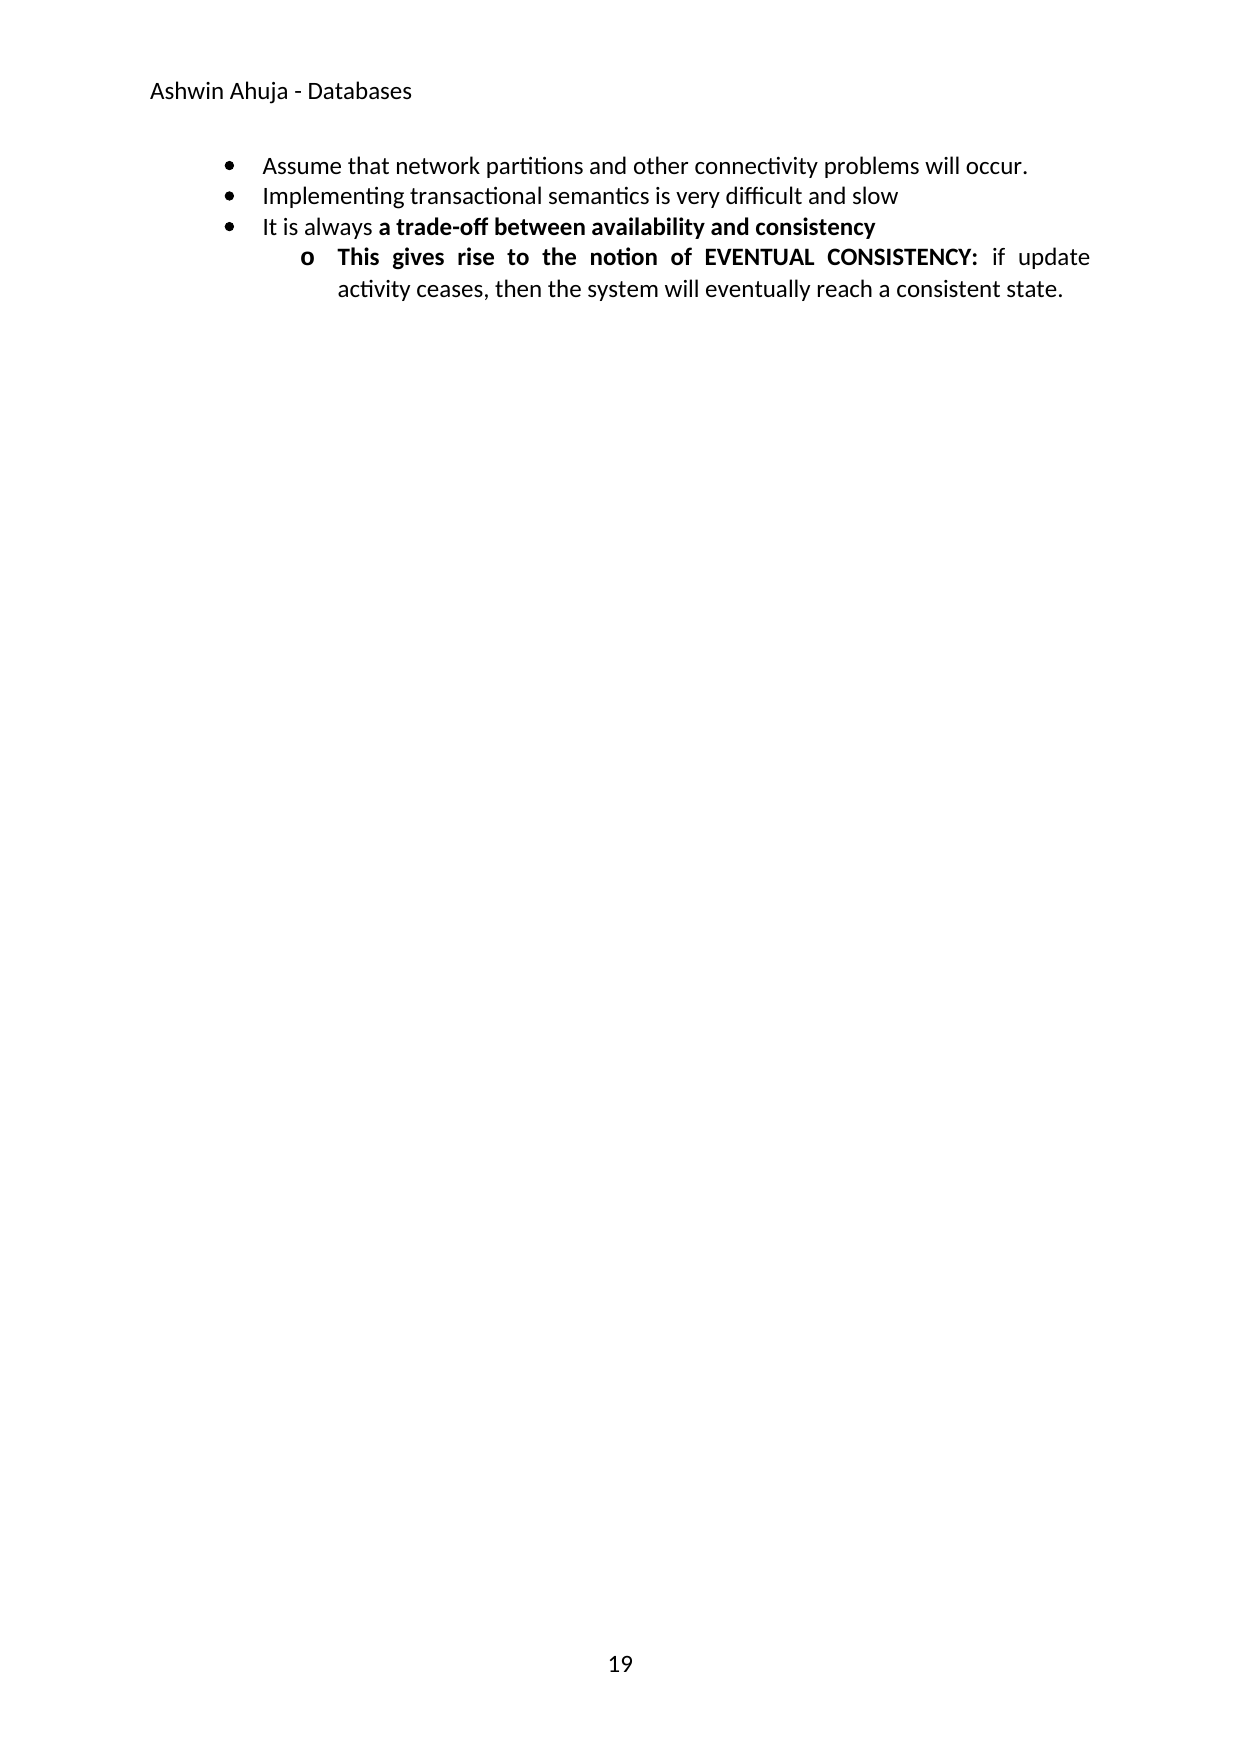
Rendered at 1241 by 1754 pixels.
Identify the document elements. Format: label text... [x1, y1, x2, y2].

list Implementing transactional semantics is very difficult and slow [225, 181, 1090, 211]
list It is always a trade-off between availability and consistency [225, 211, 1090, 242]
list Assume that network partitions and other connectivity problems will occur. [225, 150, 1090, 181]
list This gives rise to the notion of EVENTUAL CONSISTENCY: if update activity ceases, then the system will eventually reach a consistent state. [300, 242, 1090, 304]
